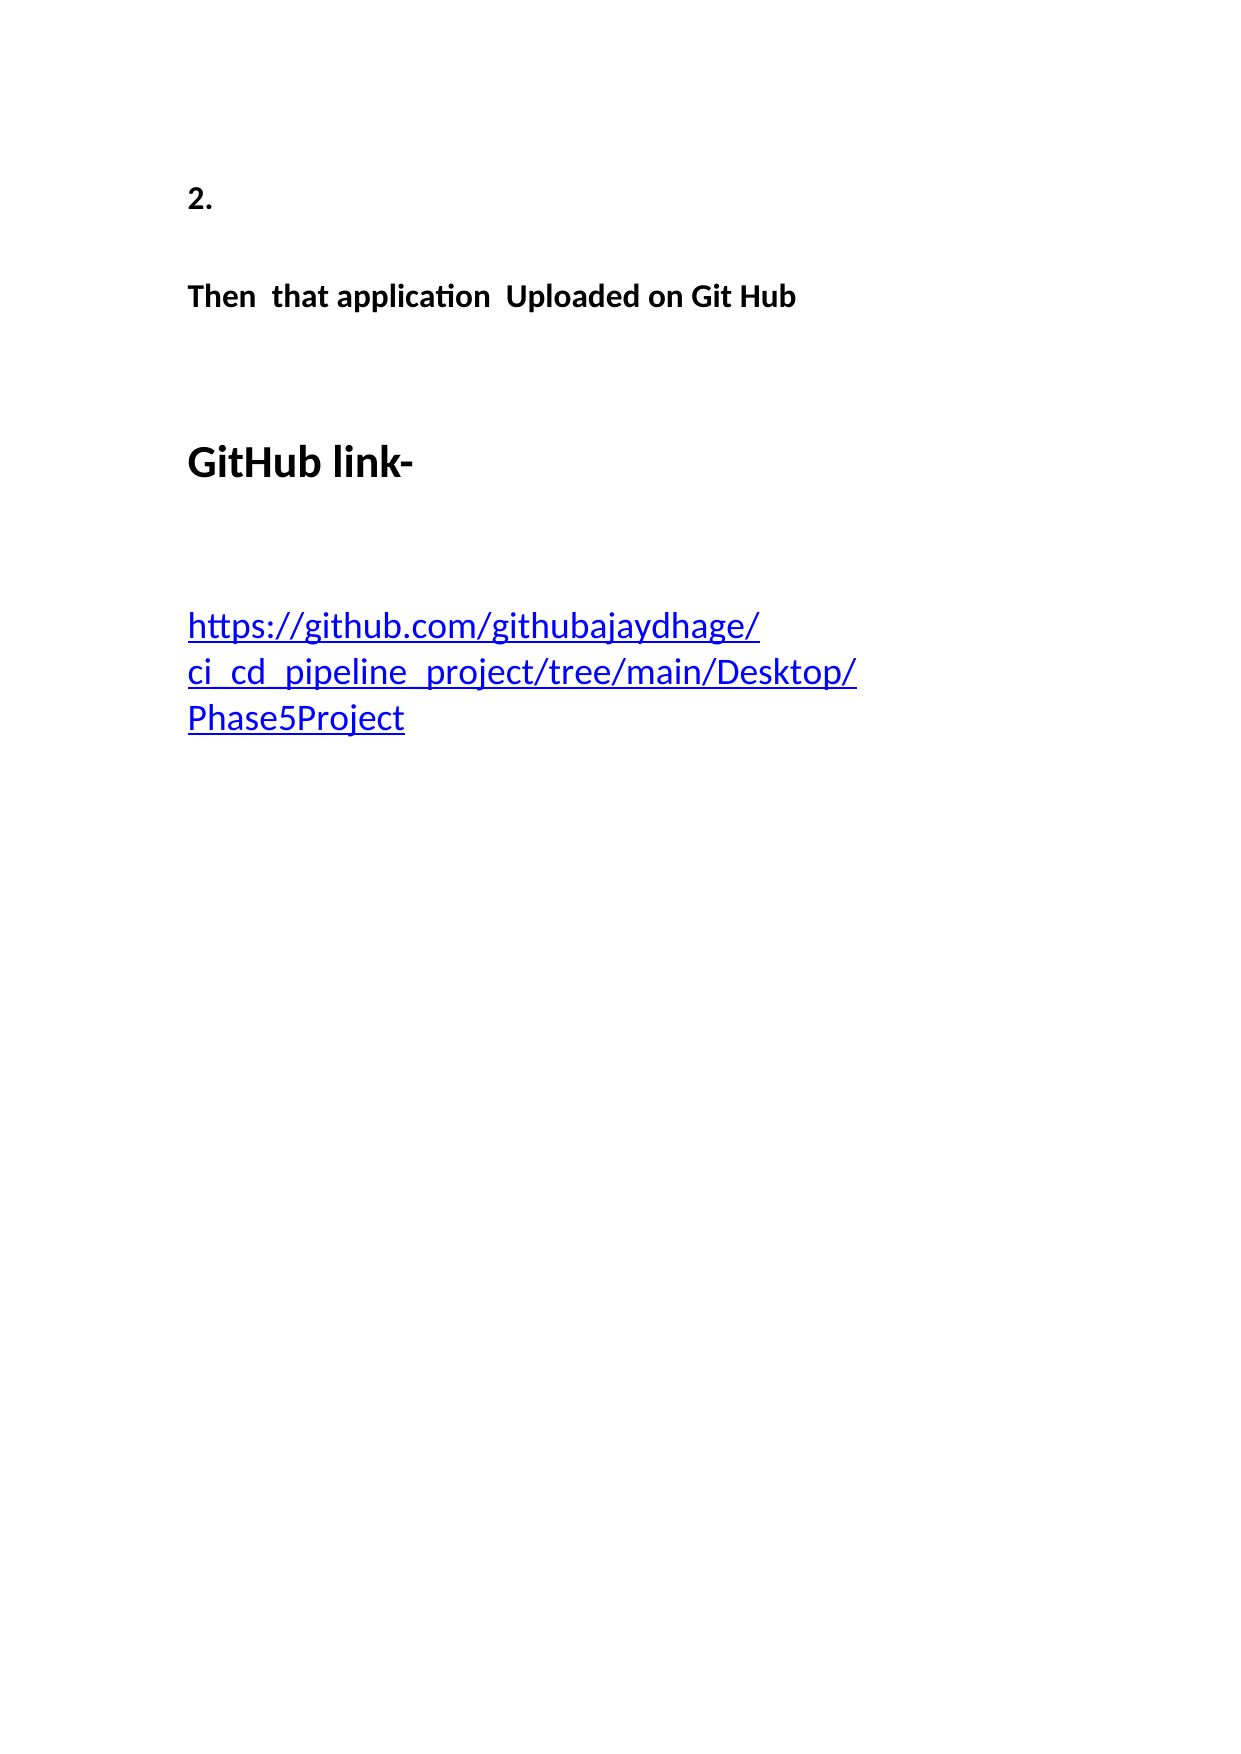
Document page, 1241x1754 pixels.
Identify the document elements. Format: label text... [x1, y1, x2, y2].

subtitle 2. [187, 177, 1053, 218]
text https://github.com/githubajaydhage/ci_cd_pipeline_project/tree/main/Desktop/Phase5Project [187, 602, 1053, 739]
subtitle Then that application Uploaded on Git Hub [187, 274, 1053, 315]
subtitle GitHub link- [187, 433, 1053, 489]
